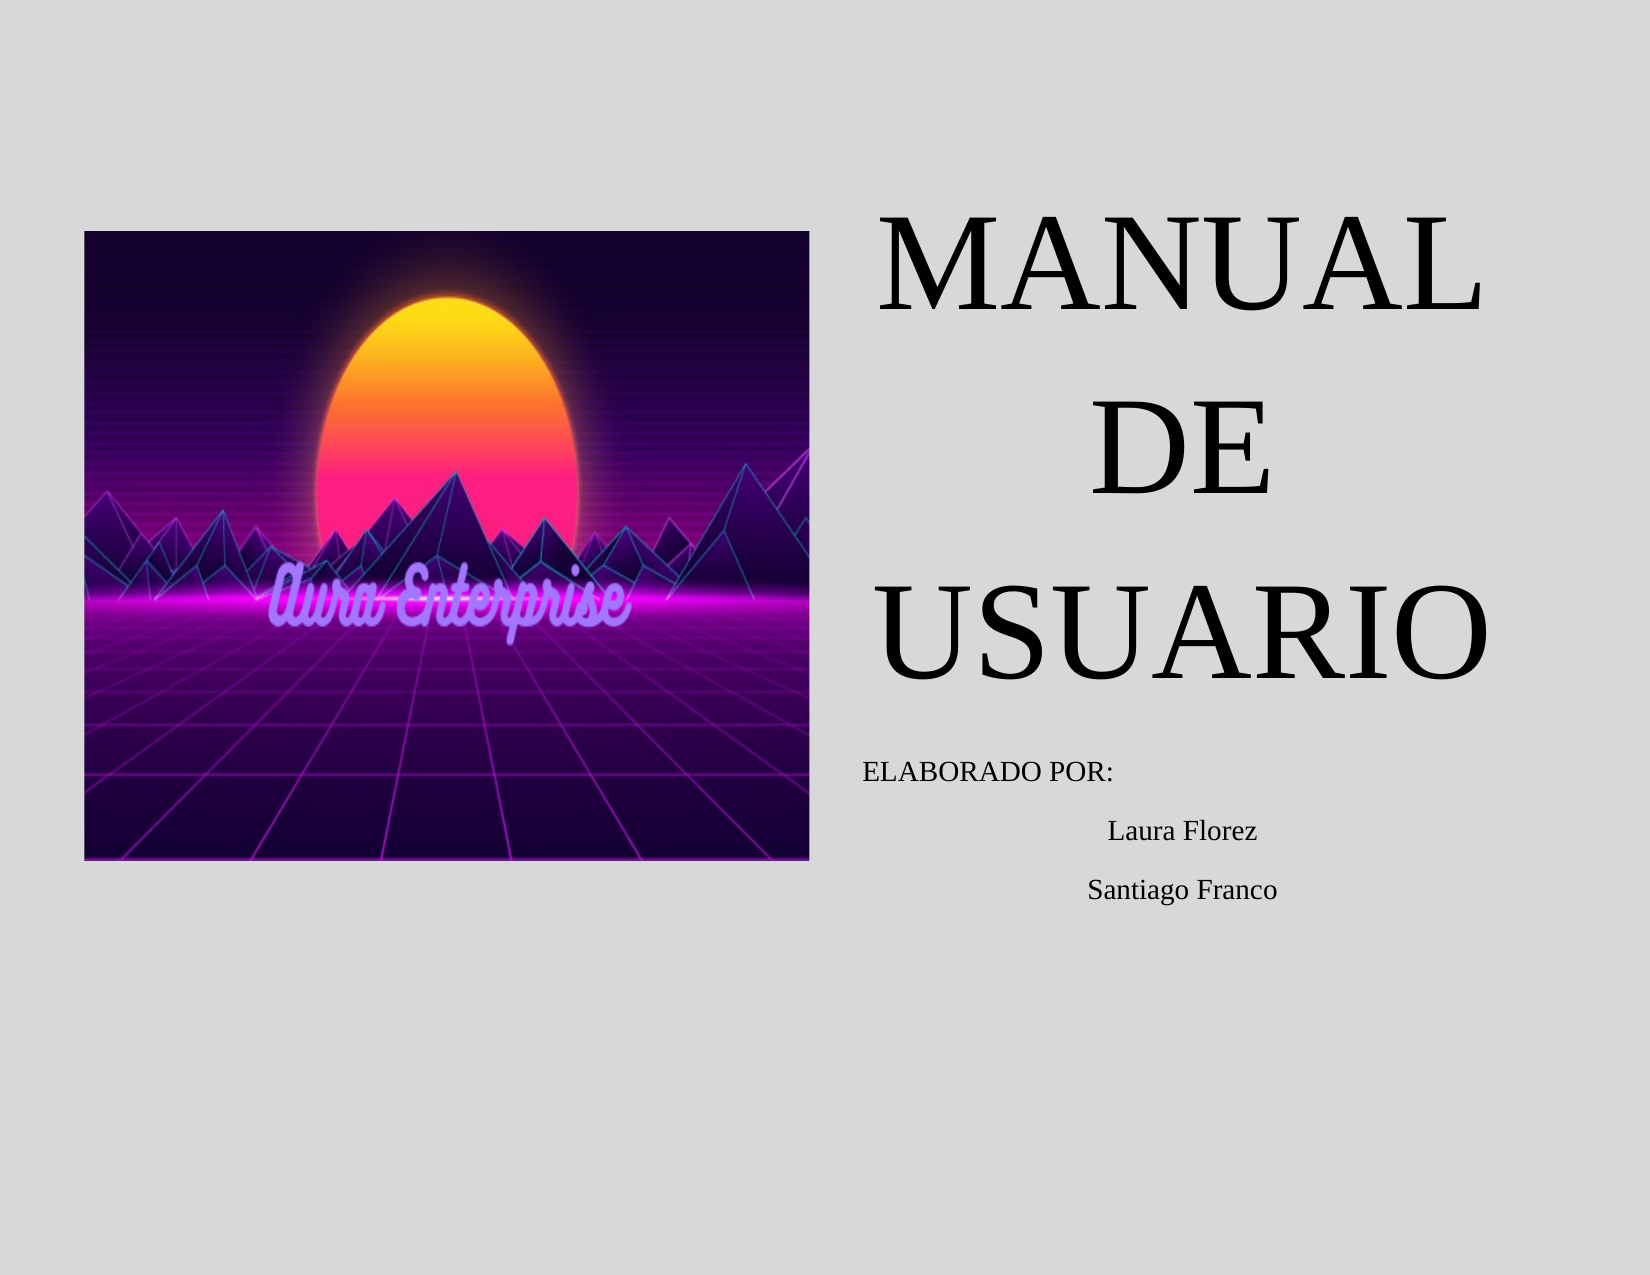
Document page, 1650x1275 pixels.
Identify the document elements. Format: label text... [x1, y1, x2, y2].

text ELABORADO POR: [862, 754, 1514, 787]
text Laura Florez Santiago Franco [1069, 813, 1295, 906]
title MANUAL DE USUARIO [872, 179, 1493, 708]
picture [84, 231, 810, 861]
